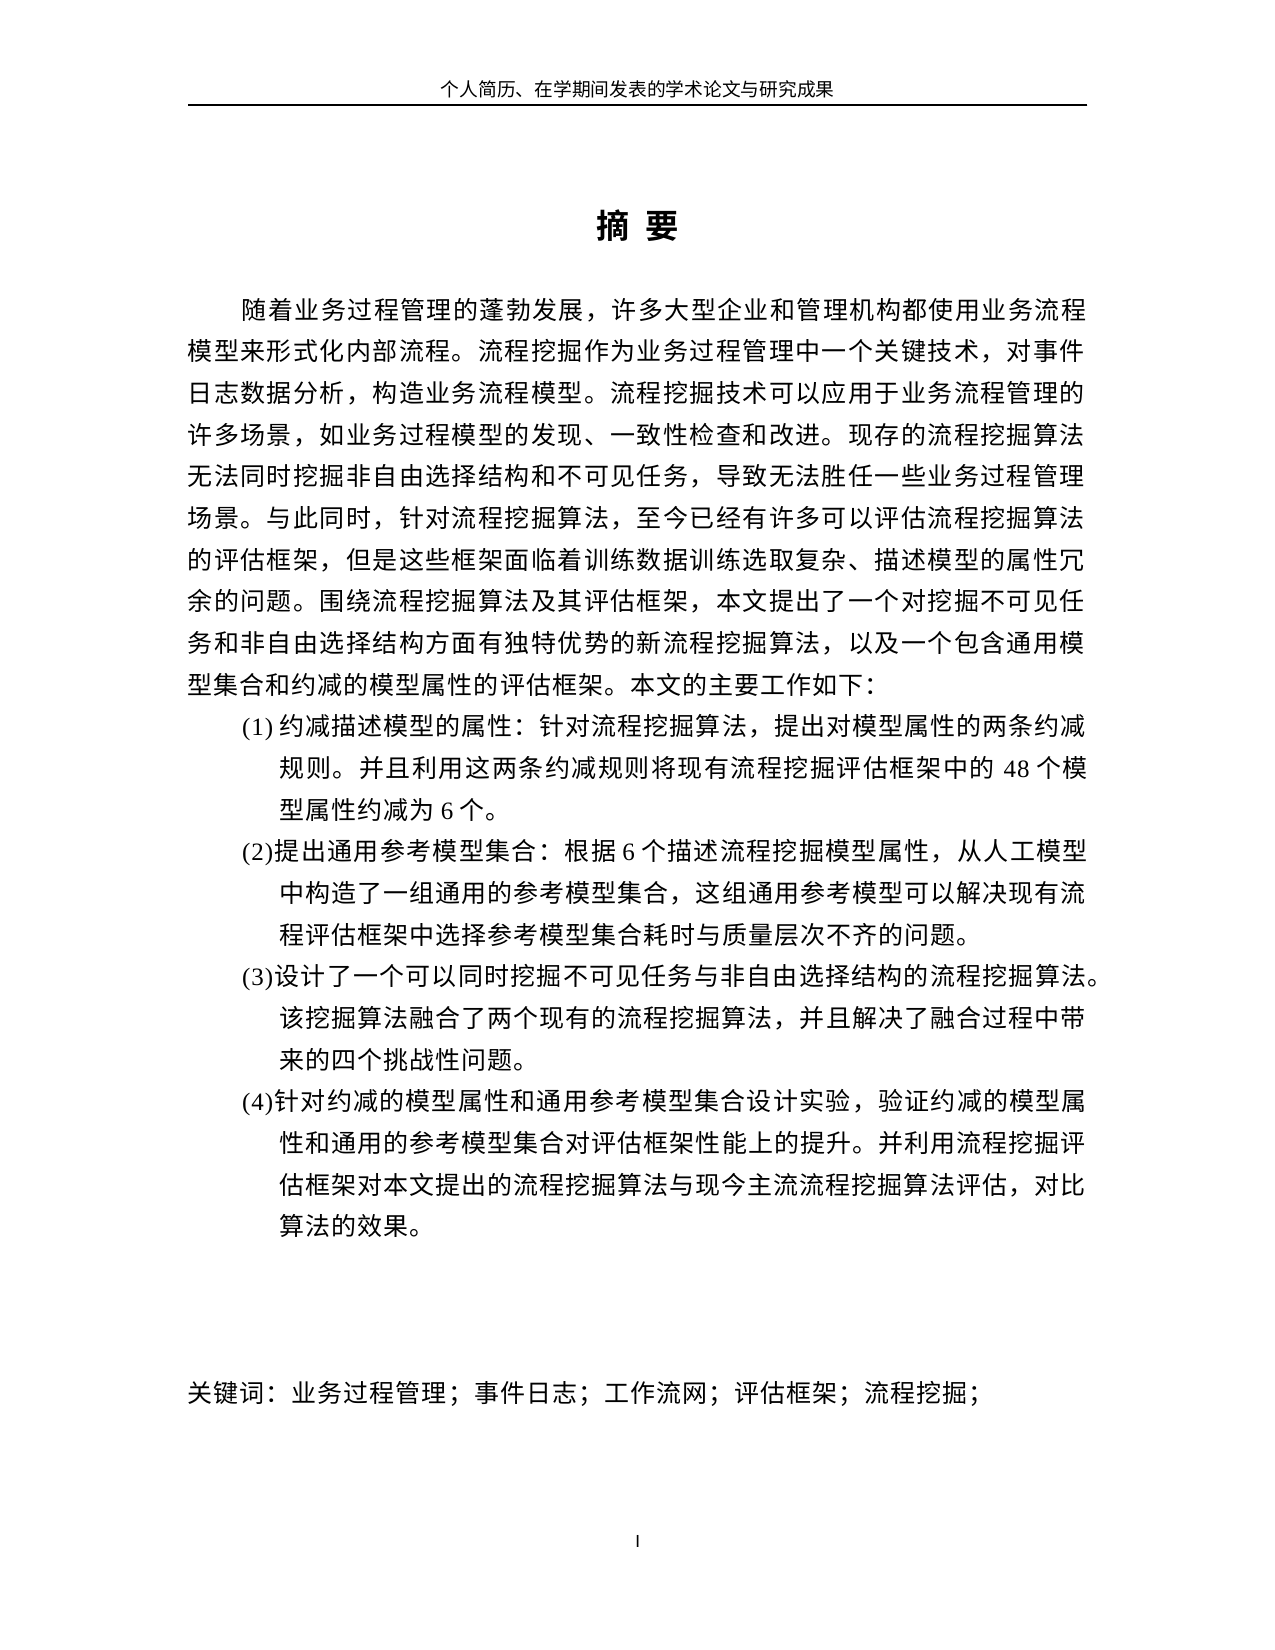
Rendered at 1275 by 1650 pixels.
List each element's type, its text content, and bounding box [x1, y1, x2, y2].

text (2)提出通用参考模型集合：根据6个描述流程挖掘模型属性，从人工模型中构造了一组通用的参考模型集合，这组通用参考模型可以解决现有流程评估框架中选择参考模型集合耗时与质量层次不齐的问题。 [242, 827, 1087, 952]
text 摘 要 [187, 200, 1087, 248]
text (4)针对约减的模型属性和通用参考模型集合设计实验，验证约减的模型属性和通用的参考模型集合对评估框架性能上的提升。并利用流程挖掘评估框架对本文提出的流程挖掘算法与现今主流流程挖掘算法评估，对比算法的效果。 [242, 1077, 1087, 1244]
list 约减描述模型的属性：针对流程挖掘算法，提出对模型属性的两条约减规则。并且利用这两条约减规则将现有流程挖掘评估框架中的48个模型属性约减为6个。 [242, 702, 1087, 827]
text 关键词：业务过程管理；事件日志；工作流网；评估框架；流程挖掘； [187, 1369, 1087, 1411]
text 随着业务过程管理的蓬勃发展，许多大型企业和管理机构都使用业务流程模型来形式化内部流程。流程挖掘作为业务过程管理中一个关键技术，对事件日志数据分析，构造业务流程模型。流程挖掘技术可以应用于业务流程管理的许多场景，如业务过程模型的发现、一致性检查和改进。现存的流程挖掘算法无法同时挖掘非自由选择结构和不可见任务，导致无法胜任一些业务过程管理场景。与此同时，针对流程挖掘算法，至今已经有许多可以评估流程挖掘算法的评估框架，但是这些框架面临着训练数据训练选取复杂、描述模型的属性冗余的问题。围绕流程挖掘算法及其评估框架，本文提出了一个对挖掘不可见任务和非自由选择结构方面有独特优势的新流程挖掘算法，以及一个包含通用模型集合和约减的模型属性的评估框架。本文的主要工作如下： [187, 286, 1087, 702]
text (3)设计了一个可以同时挖掘不可见任务与非自由选择结构的流程挖掘算法。该挖掘算法融合了两个现有的流程挖掘算法，并且解决了融合过程中带来的四个挑战性问题。 [242, 952, 1087, 1077]
